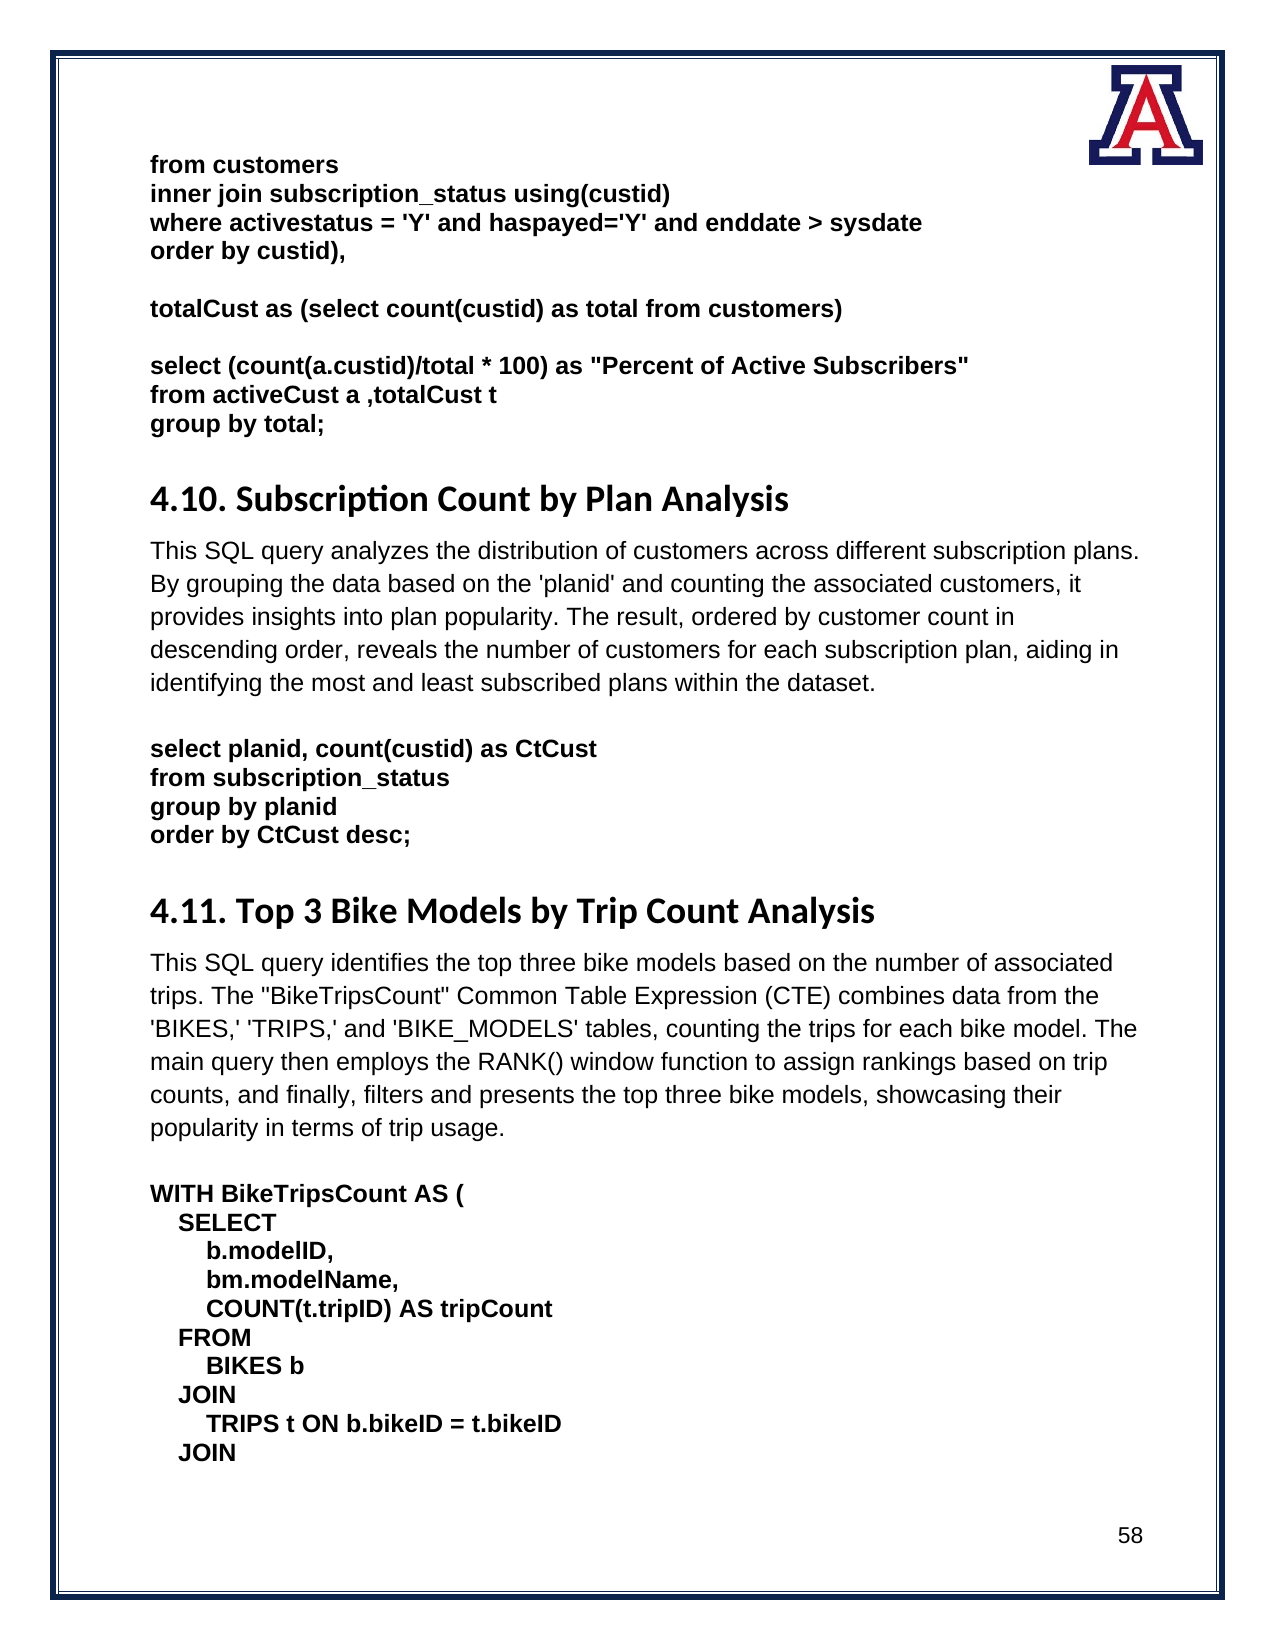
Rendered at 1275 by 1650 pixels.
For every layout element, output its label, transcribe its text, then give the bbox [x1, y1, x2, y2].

text select (count(a.custid)/total * 100) as "Percent of Active Subscribers" [150, 351, 1143, 380]
text from activeCust a ,totalCust t [150, 380, 1143, 409]
text from subscription_status [150, 763, 1143, 792]
text COUNT(t.tripID) AS tripCount [150, 1294, 1143, 1323]
text bm.modelName, [150, 1265, 1143, 1294]
text totalCust as (select count(custid) as total from customers) [150, 294, 1143, 322]
text SELECT [150, 1208, 1143, 1236]
text This SQL query analyzes the distribution of customers across different subscription plans. By grouping the data based on the 'planid' and counting the associated customers, it provides insights into plan popularity. The result, ordered by customer count in descending order, reveals the number of customers for each subscription plan, aiding in identifying the most and least subscribed plans within the dataset. [150, 536, 1143, 697]
text FROM [150, 1323, 1143, 1351]
text This SQL query identifies the top three bike models based on the number of associated trips. The "BikeTripsCount" Common Table Expression (CTE) combines data from the 'BIKES,' 'TRIPS,' and 'BIKE_MODELS' tables, counting the trips for each bike model. The main query then employs the RANK() window function to assign rankings based on trip counts, and finally, filters and presents the top three bike models, showcasing their popularity in terms of trip usage. [150, 948, 1143, 1142]
text b.modelID, [150, 1236, 1143, 1265]
text WITH BikeTripsCount AS ( [150, 1179, 1143, 1208]
subtitle 4.10. Subscription Count by Plan Analysis [179, 475, 1143, 521]
text inner join subscription_status using(custid) [150, 179, 1143, 207]
text where activestatus = 'Y' and haspayed='Y' and enddate > sysdate [150, 207, 1143, 236]
text group by total; [150, 409, 1143, 437]
picture [1089, 65, 1203, 165]
text TRIPS t ON b.bikeID = t.bikeID [150, 1409, 1143, 1438]
text BIKES b [150, 1351, 1143, 1380]
text JOIN [150, 1380, 1143, 1409]
text JOIN [150, 1438, 1143, 1466]
subtitle 4.11. Top 3 Bike Models by Trip Count Analysis [179, 887, 1143, 932]
text order by custid), [150, 236, 1143, 265]
text from customers [150, 150, 1143, 179]
text order by CtCust desc; [150, 820, 1143, 849]
text select planid, count(custid) as CtCust [150, 734, 1143, 763]
text group by planid [150, 792, 1143, 820]
